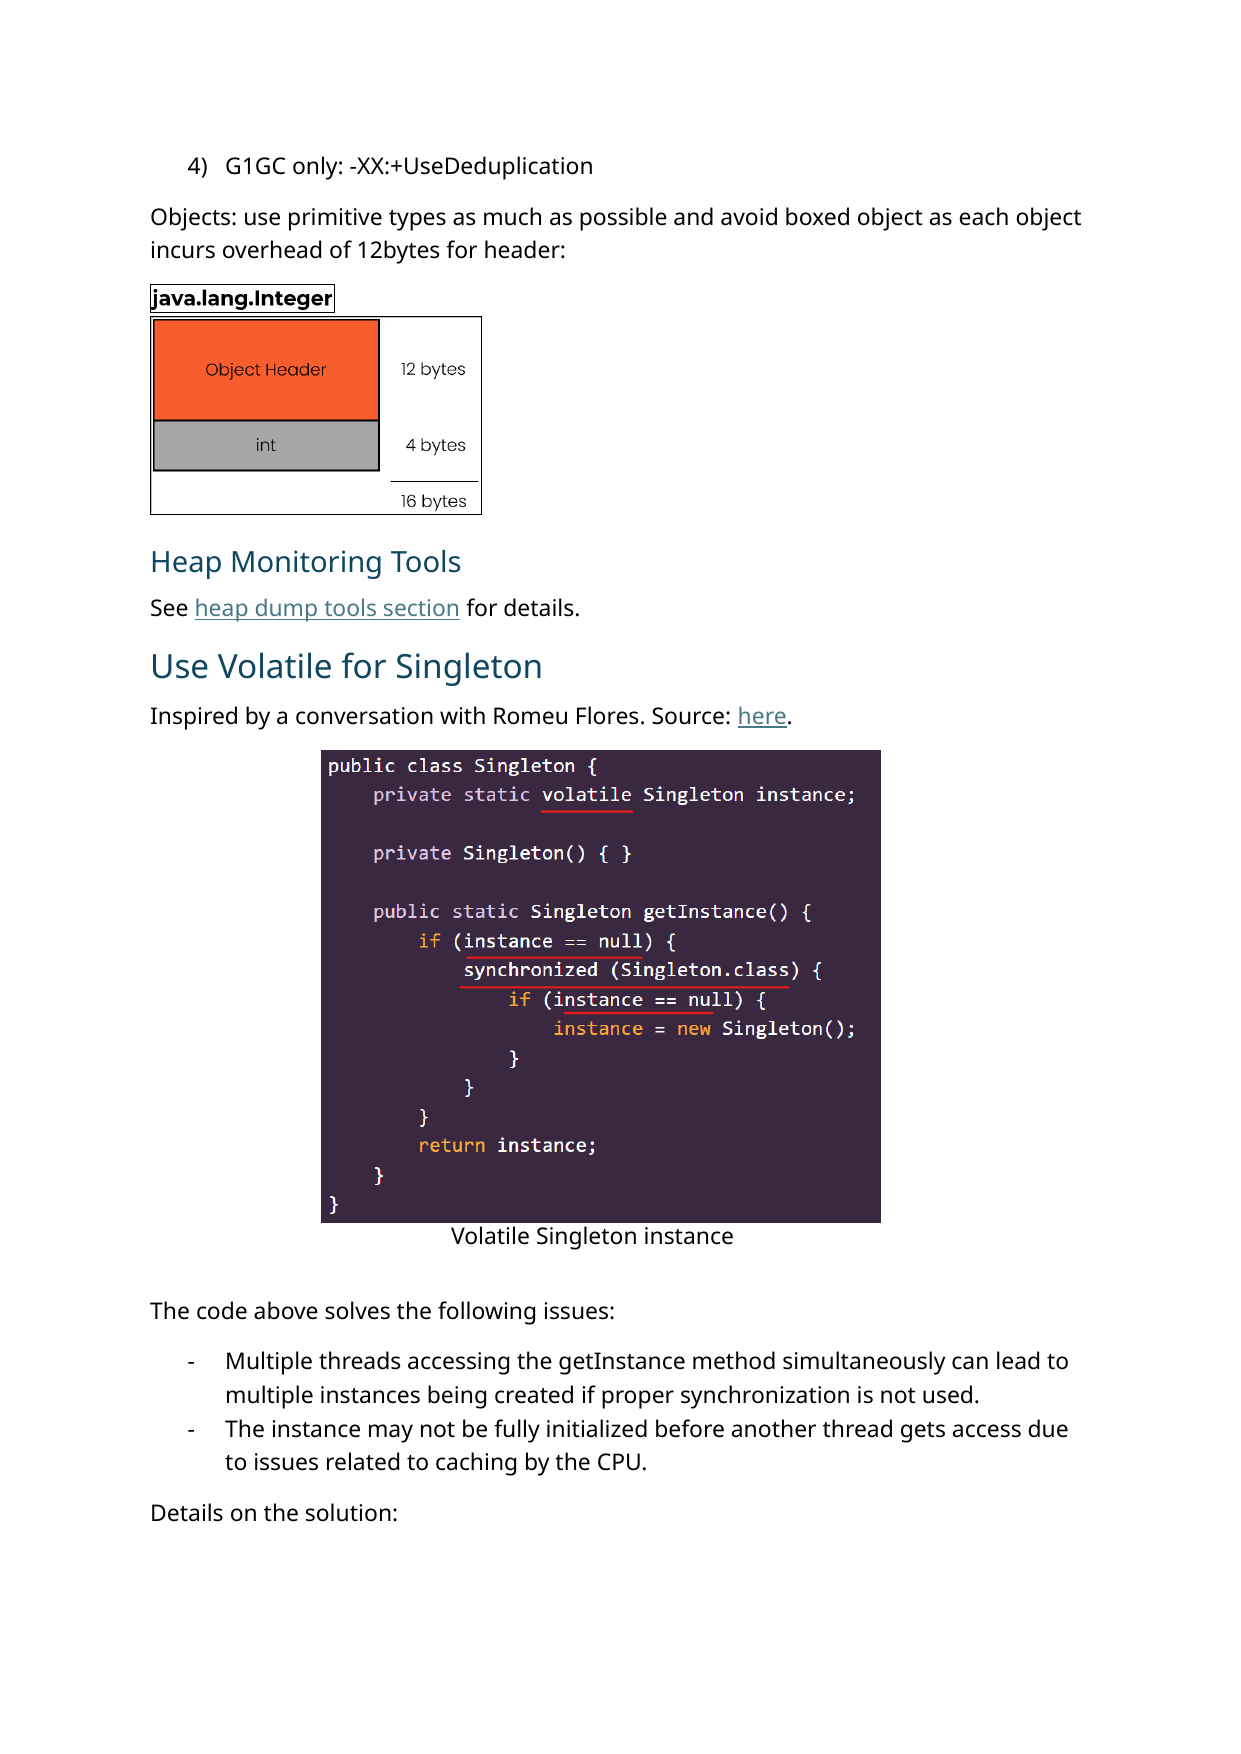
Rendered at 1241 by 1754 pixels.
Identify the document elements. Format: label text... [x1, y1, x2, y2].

text The code above solves the following issues: [150, 1295, 1090, 1326]
text Inspired by a conversation with Romeu Flores. Source: here. [150, 700, 1090, 731]
picture [151, 317, 481, 514]
picture [321, 750, 881, 1223]
text Details on the solution: [150, 1497, 1090, 1528]
subtitle Use Volatile for Singleton [150, 643, 1090, 688]
list The instance may not be fully initialized before another thread gets access due to issues related to caching by the CPU. [187, 1413, 1090, 1478]
list G1GC only: -XX:+UseDeduplication [187, 150, 1090, 181]
text Objects: use primitive types as much as possible and avoid boxed object as each object incurs overhead of 12bytes for header: [150, 200, 1090, 265]
subtitle Heap Monitoring Tools [150, 541, 1090, 581]
text See heap dump tools section for details. [150, 592, 1090, 623]
picture [151, 285, 334, 312]
list Multiple threads accessing the getInstance method simultaneously can lead to multiple instances being created if proper synchronization is not used. [187, 1345, 1090, 1410]
